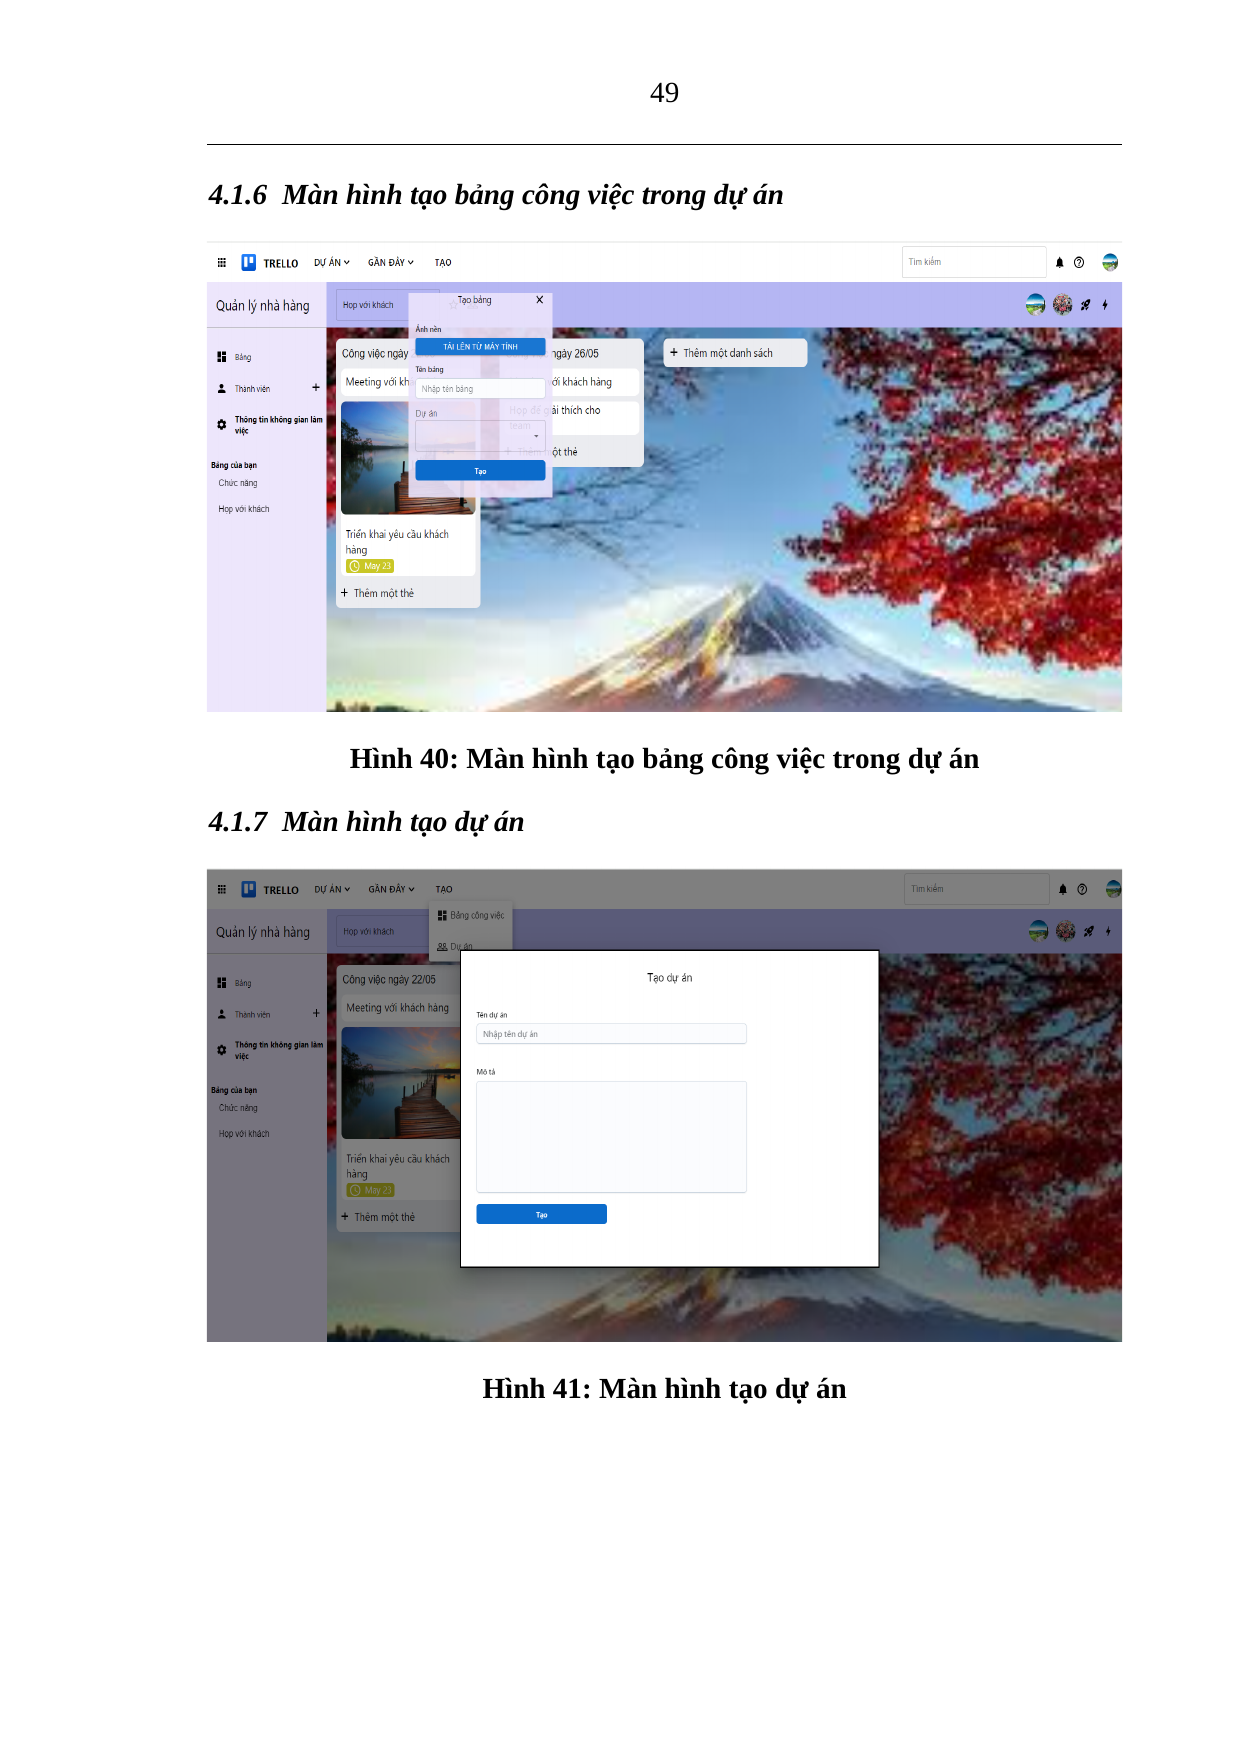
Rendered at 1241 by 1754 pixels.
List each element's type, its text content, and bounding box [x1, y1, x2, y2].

picture [206, 866, 1123, 1342]
text Hình 40: Màn hình tạo bảng công việc trong dự án [207, 741, 1122, 775]
subtitle Màn hình tạo dự án [208, 804, 1122, 838]
subtitle Màn hình tạo bảng công việc trong dự án [208, 177, 1122, 211]
text Hình 41: Màn hình tạo dự án [207, 1371, 1122, 1405]
picture [206, 240, 1123, 712]
